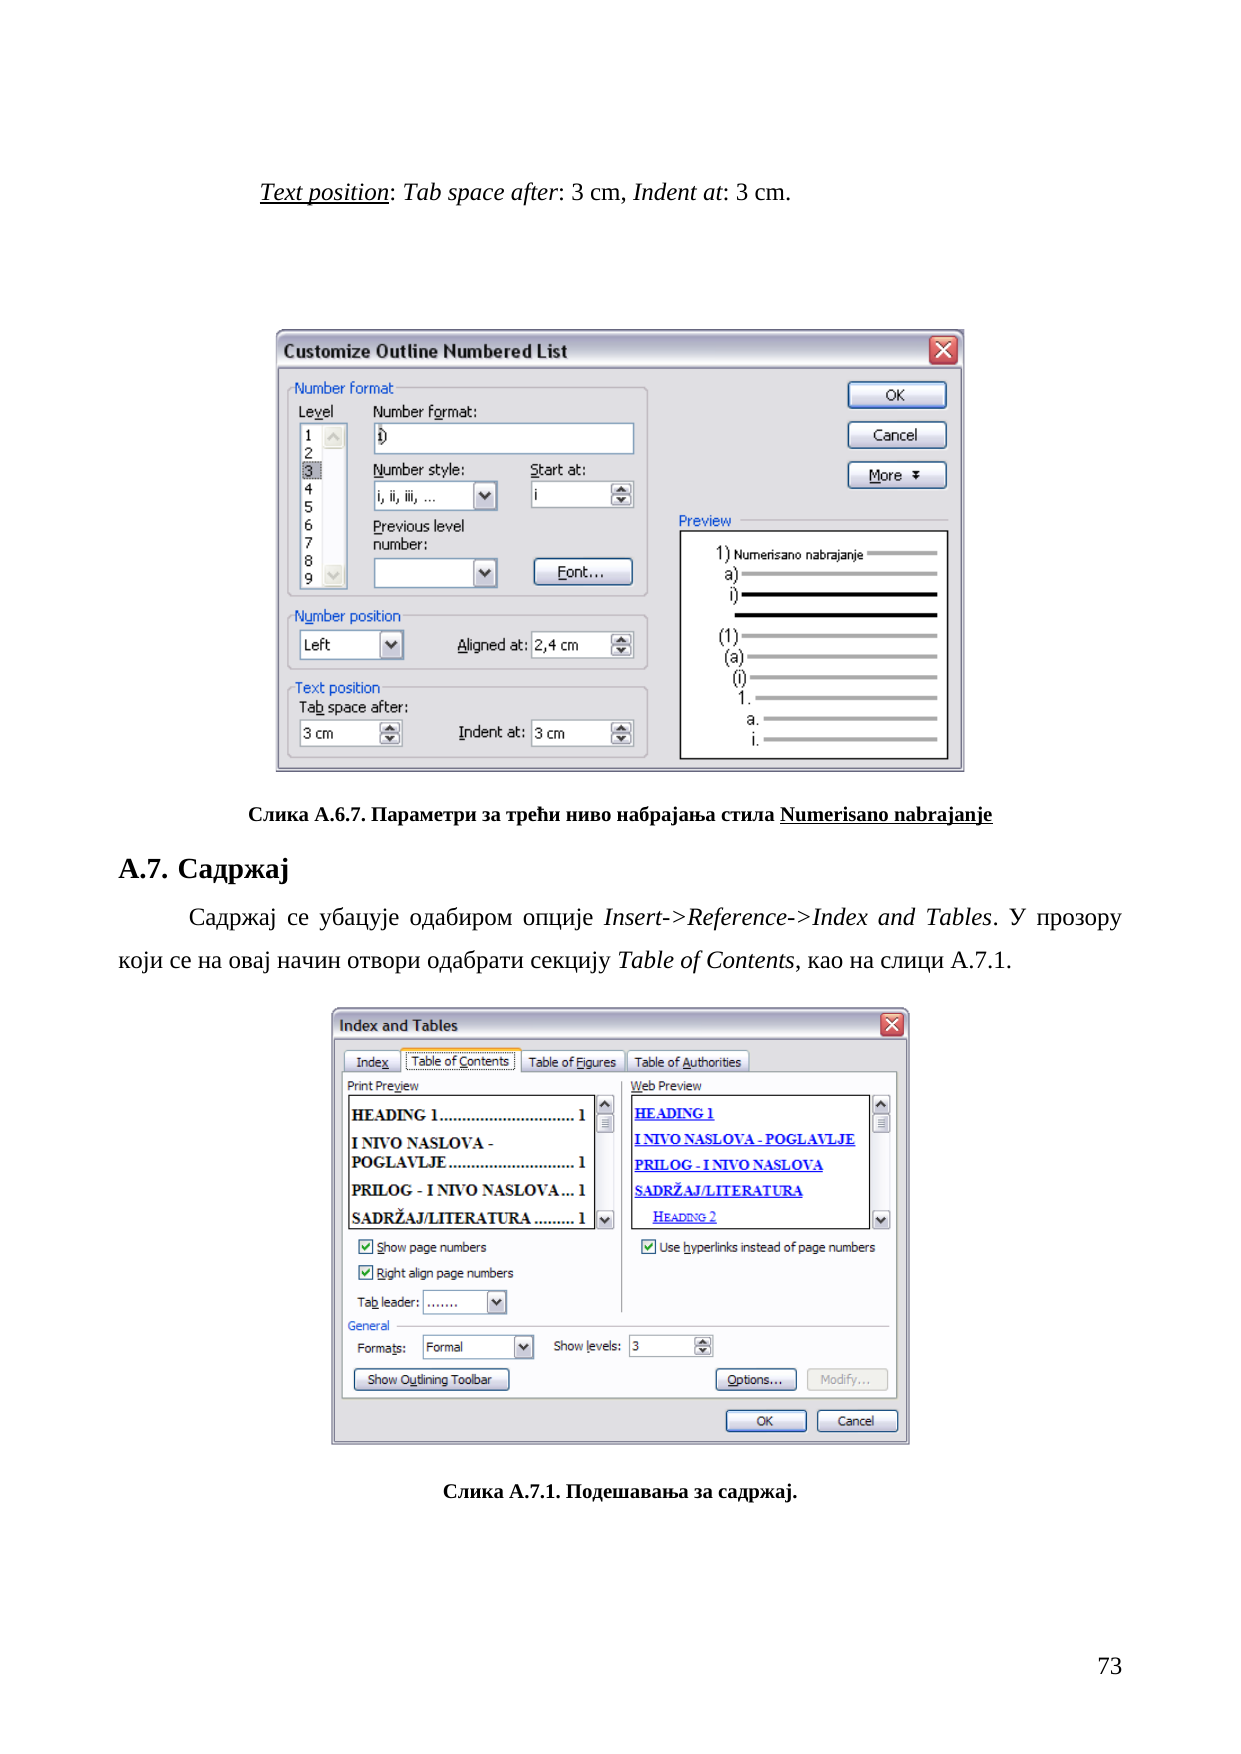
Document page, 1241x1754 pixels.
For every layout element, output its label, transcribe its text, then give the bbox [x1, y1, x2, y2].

text Text position: Tab space after: 3 cm, Indent at: 3 cm. [189, 177, 1122, 206]
picture [327, 1004, 913, 1448]
picture [275, 329, 965, 772]
text Слика А.6.7. Параметри за трећи ниво набрајања стила Numerisano nabrajanje [118, 802, 1122, 826]
text Садржај се убацује одабиром опције Insert->Reference->Index and Tables. У прозору који се на овај начин отвори одабрати секцију Table of Contents, као на слици А.7.1. [118, 902, 1122, 973]
text Слика А.7.1. Подешавања за садржај. [118, 1479, 1122, 1503]
text Садржај [118, 851, 1122, 885]
